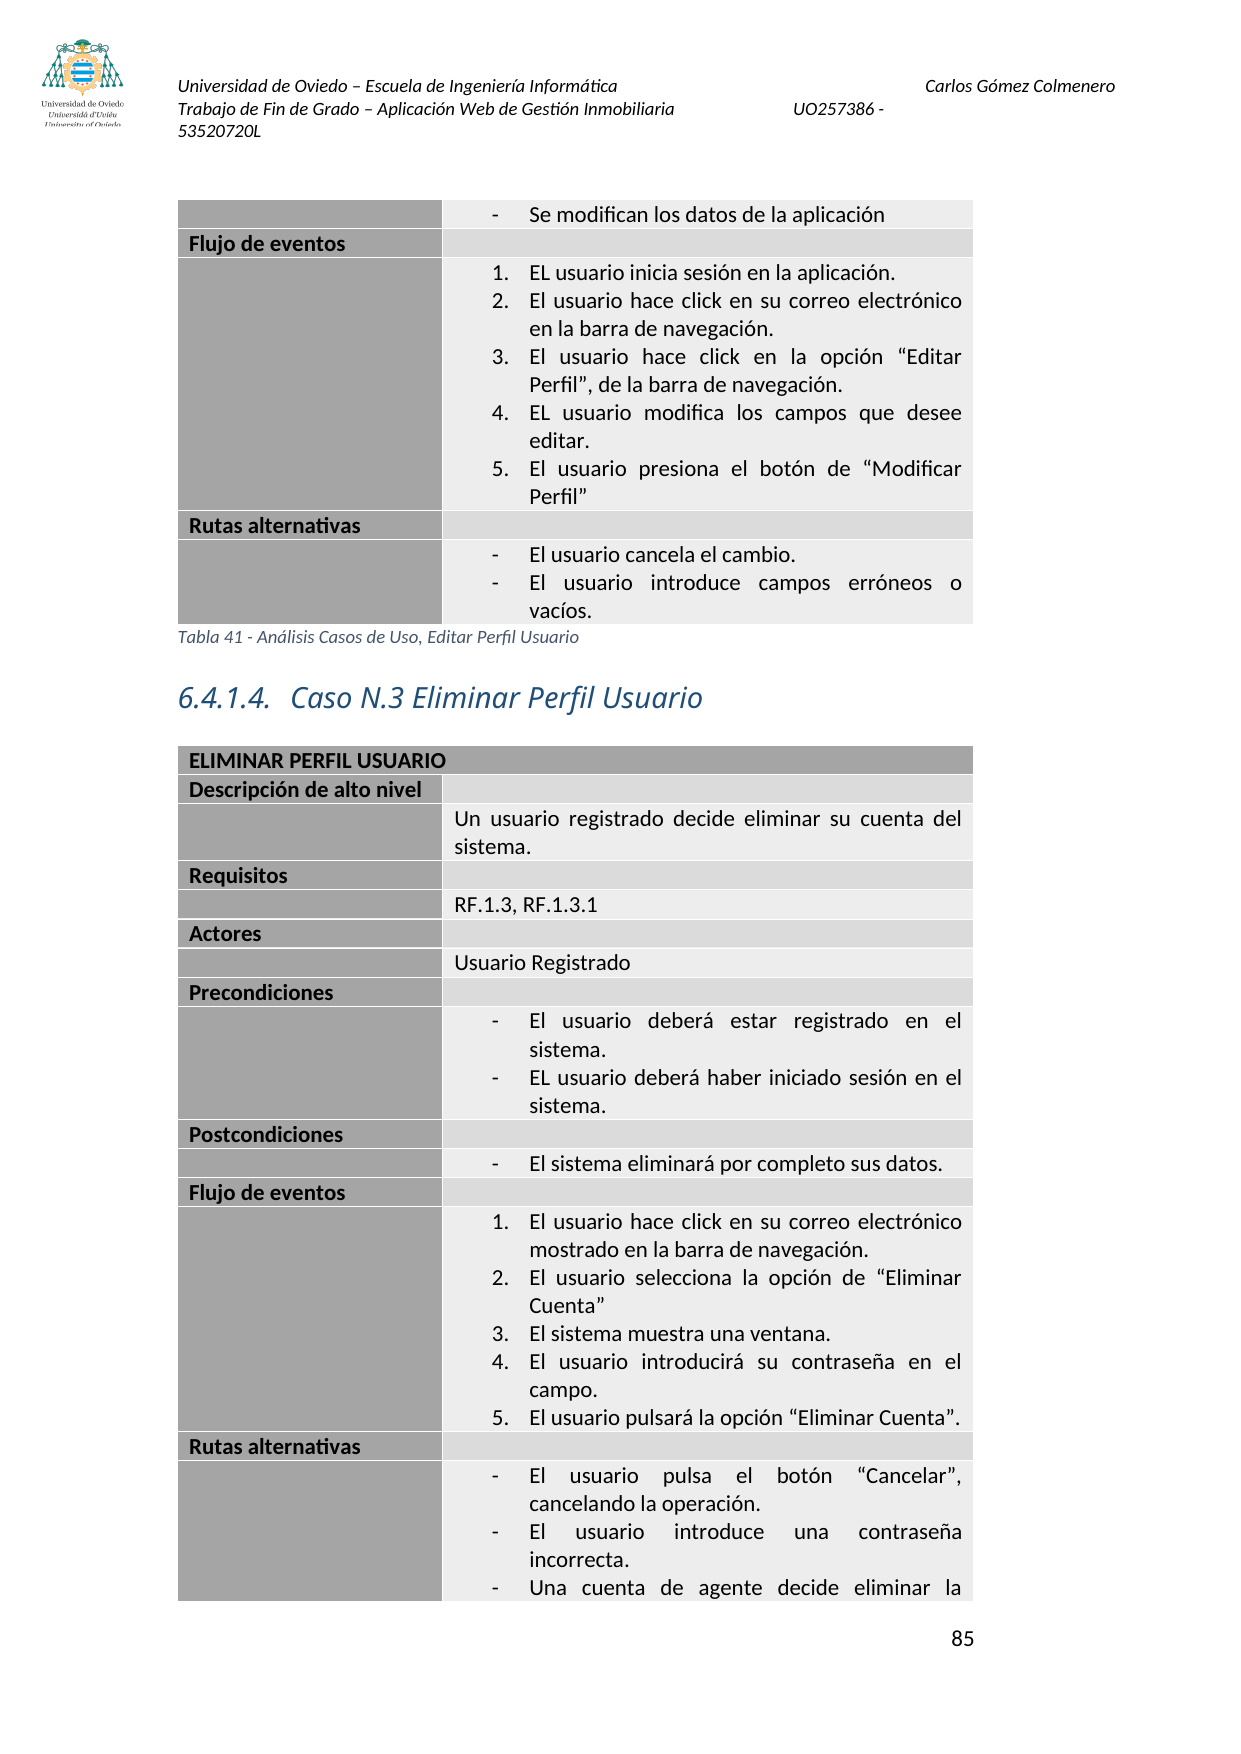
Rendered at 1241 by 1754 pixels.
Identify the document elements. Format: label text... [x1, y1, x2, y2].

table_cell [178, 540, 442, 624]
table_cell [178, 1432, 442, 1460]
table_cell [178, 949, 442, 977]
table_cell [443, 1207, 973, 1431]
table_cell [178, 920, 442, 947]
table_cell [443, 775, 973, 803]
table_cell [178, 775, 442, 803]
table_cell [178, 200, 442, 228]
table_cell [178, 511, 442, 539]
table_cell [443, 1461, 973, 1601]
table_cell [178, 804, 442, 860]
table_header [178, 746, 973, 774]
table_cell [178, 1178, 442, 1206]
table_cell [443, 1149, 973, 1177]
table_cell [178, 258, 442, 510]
subtitle Caso N.3 Eliminar Perfil Usuario [177, 677, 974, 717]
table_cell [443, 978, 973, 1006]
picture [36, 38, 124, 126]
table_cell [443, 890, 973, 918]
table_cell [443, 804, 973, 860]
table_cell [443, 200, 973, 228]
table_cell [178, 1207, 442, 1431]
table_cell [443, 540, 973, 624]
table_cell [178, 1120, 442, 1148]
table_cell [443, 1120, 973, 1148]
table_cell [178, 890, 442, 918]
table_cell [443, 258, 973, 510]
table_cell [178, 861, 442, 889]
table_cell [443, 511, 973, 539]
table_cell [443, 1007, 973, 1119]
text Tabla - Análisis Casos de Uso, Editar Perfil Usuario [177, 625, 974, 648]
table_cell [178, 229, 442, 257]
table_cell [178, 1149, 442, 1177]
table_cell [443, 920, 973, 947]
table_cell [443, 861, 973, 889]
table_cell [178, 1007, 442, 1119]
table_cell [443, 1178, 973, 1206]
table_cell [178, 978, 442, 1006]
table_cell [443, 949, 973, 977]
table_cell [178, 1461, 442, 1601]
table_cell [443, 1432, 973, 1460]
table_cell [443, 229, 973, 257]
